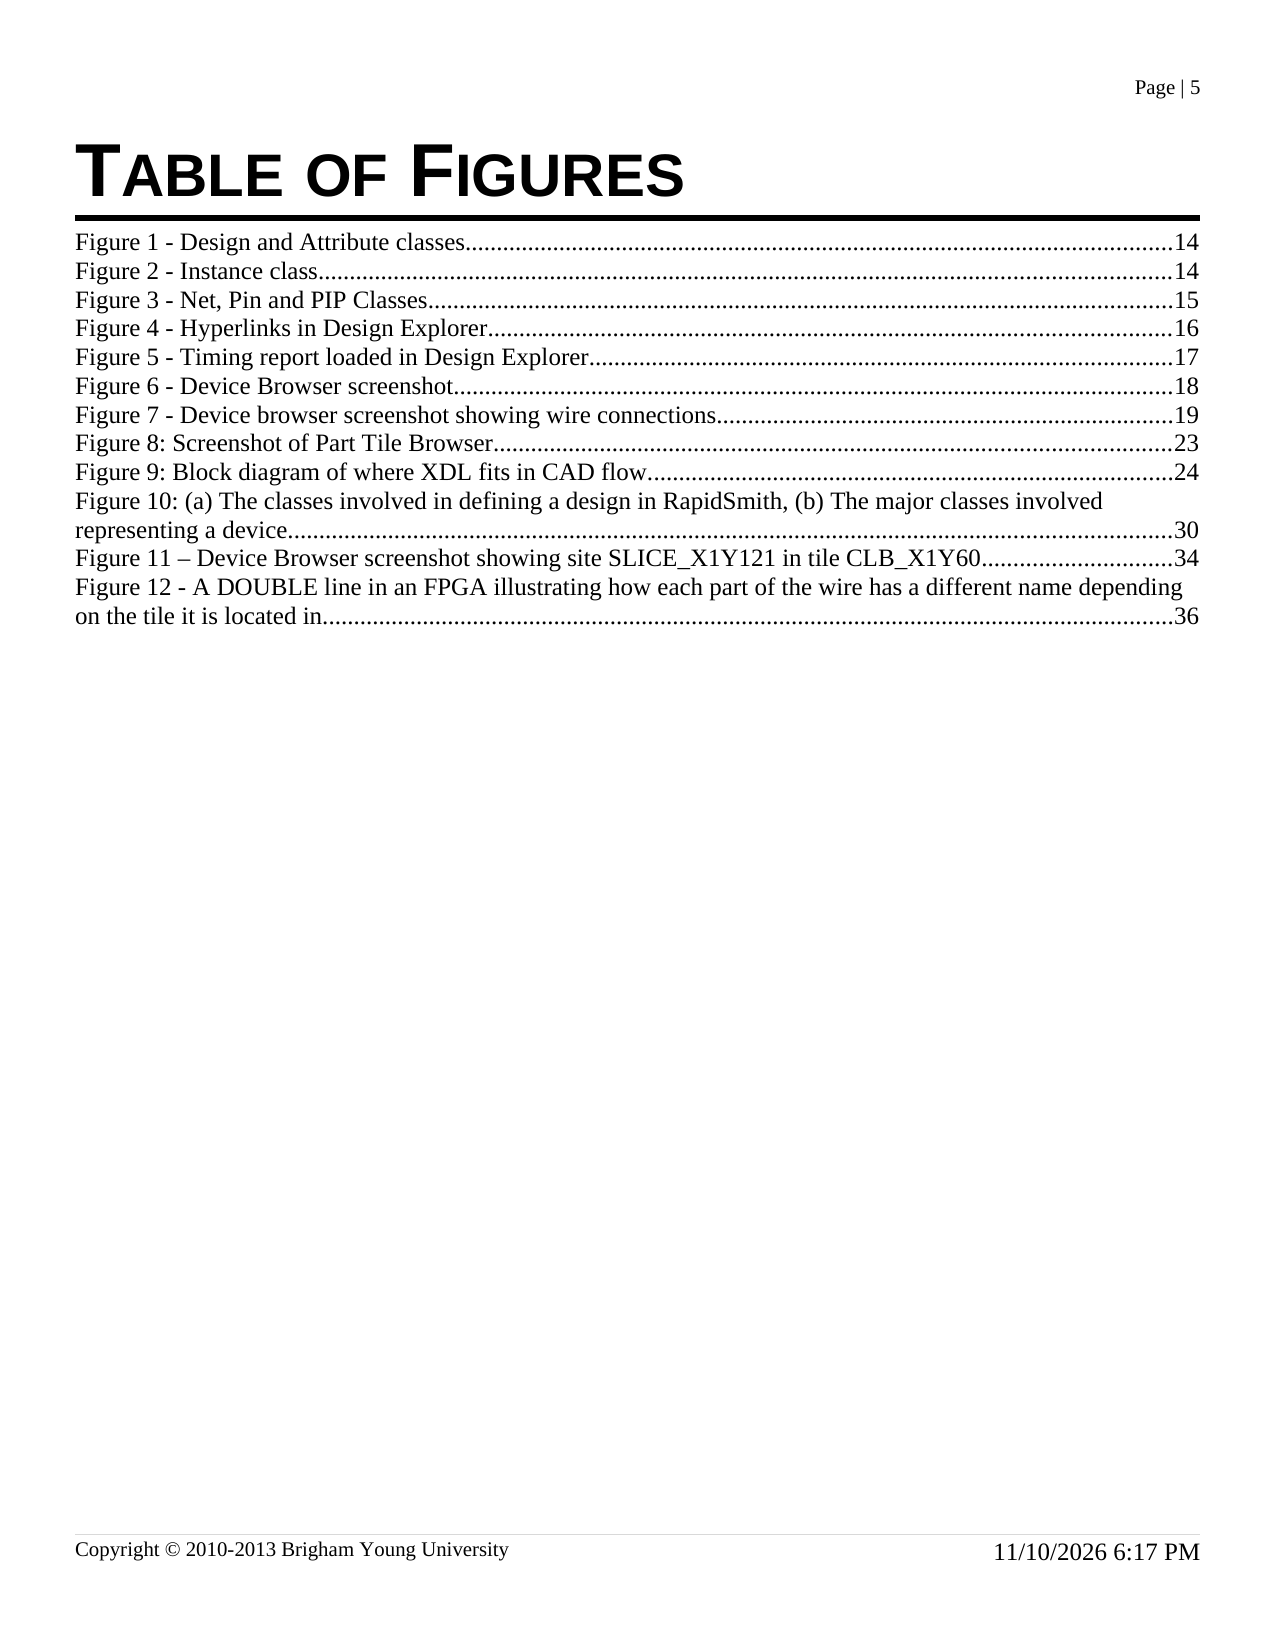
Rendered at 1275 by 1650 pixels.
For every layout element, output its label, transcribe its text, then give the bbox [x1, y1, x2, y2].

text Figure 11 – Device Browser screenshot showing site SLICE_X1Y121 in tile CLB_X1Y60 34 [75, 543, 1200, 572]
text Figure 5 - Timing report loaded in Design Explorer 17 [75, 342, 1200, 371]
text Figure 7 - Device browser screenshot showing wire connections 19 [75, 400, 1200, 428]
text Figure 8: Screenshot of Part Tile Browser 23 [75, 428, 1200, 457]
text Figure 6 - Device Browser screenshot 18 [75, 371, 1200, 400]
text Figure 12 - A DOUBLE line in an FPGA illustrating how each part of the wire has a different name depending on the tile it is located in. 36 [75, 572, 1200, 630]
subtitle Table of Figures [75, 126, 1200, 215]
text Figure 2 - Instance class 14 [75, 256, 1200, 285]
text Figure 3 - Net, Pin and PIP Classes 15 [75, 285, 1200, 313]
text Figure 10: (a) The classes involved in defining a design in RapidSmith, (b) The major classes involved representing a device. 30 [75, 486, 1200, 543]
text Figure 4 - Hyperlinks in Design Explorer 16 [75, 313, 1200, 342]
text Figure 9: Block diagram of where XDL fits in CAD flow. 24 [75, 457, 1200, 486]
text Figure 1 - Design and Attribute classes 14 [75, 227, 1200, 256]
